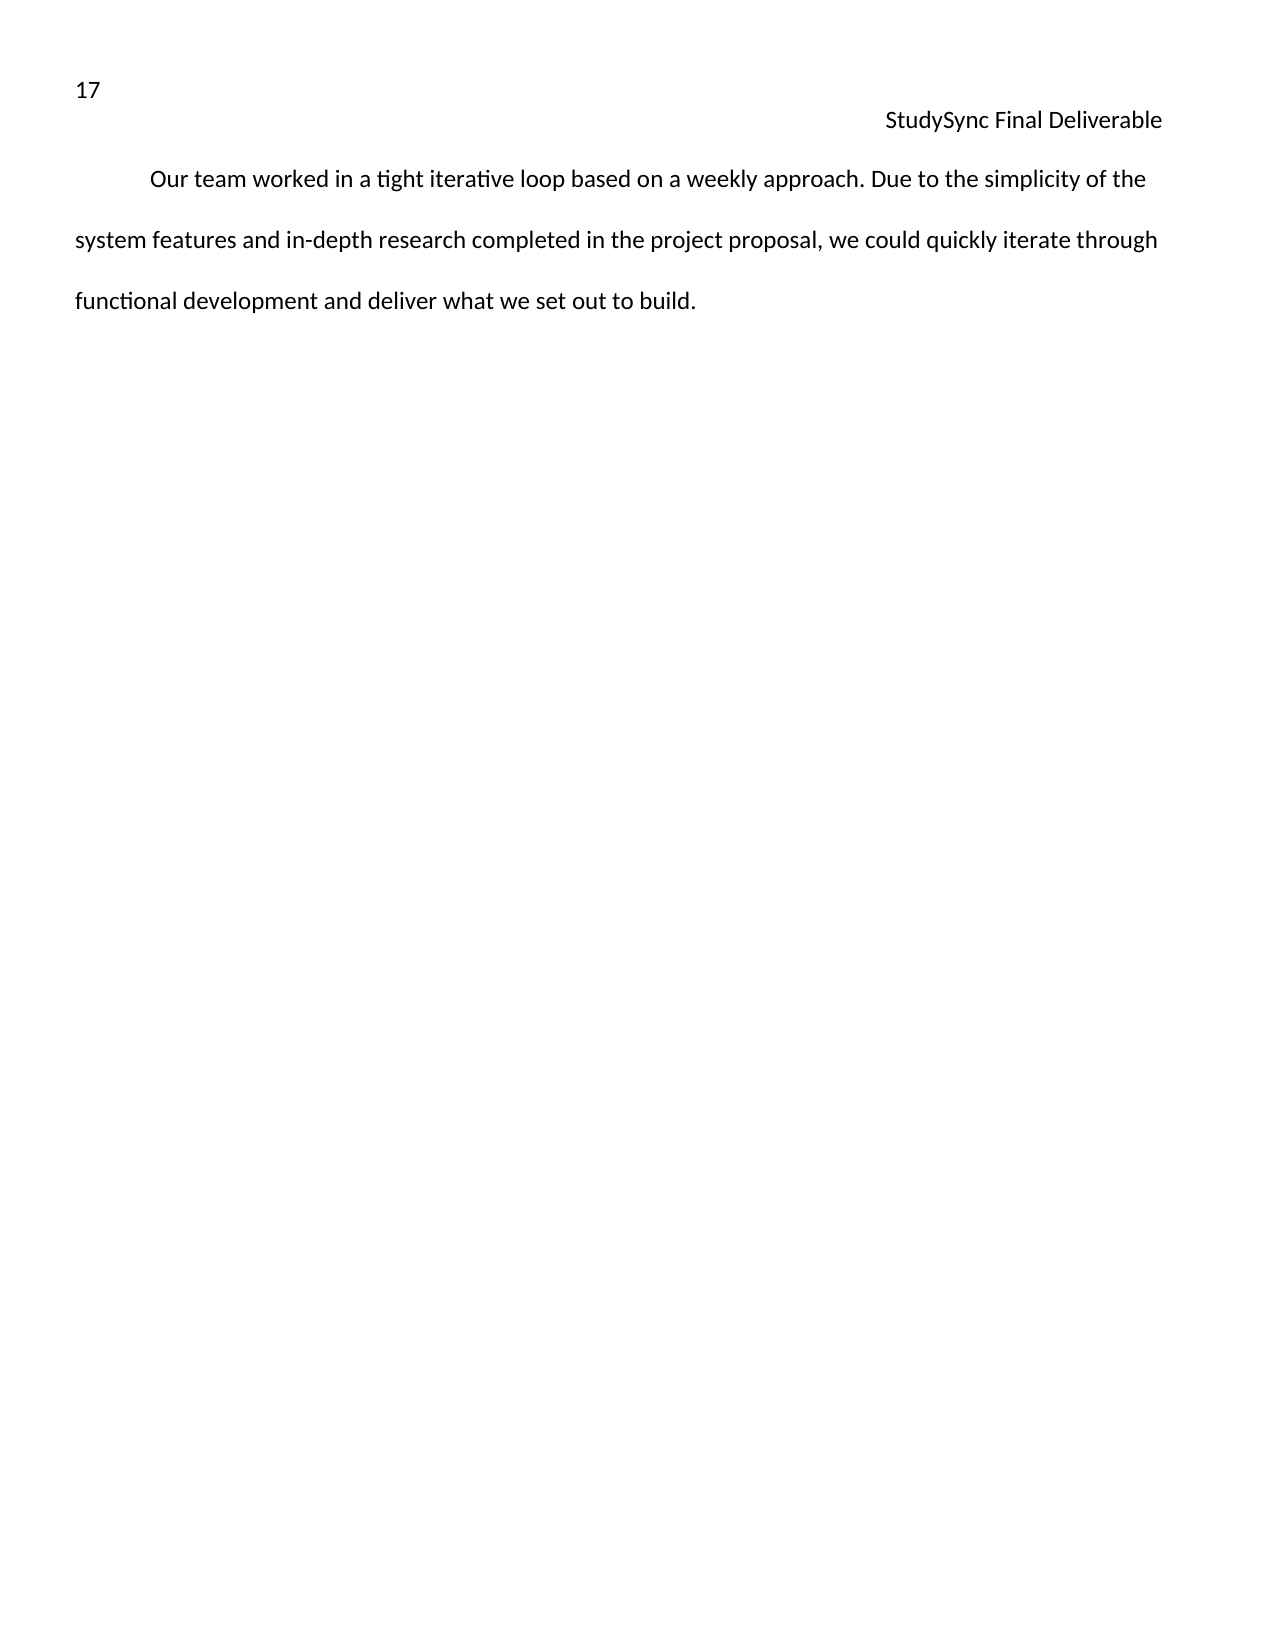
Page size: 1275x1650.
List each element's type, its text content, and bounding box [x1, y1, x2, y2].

text Our team worked in a tight iterative loop based on a weekly approach. Due to the simplicity of the system features and in-depth research completed in the project proposal, we could quickly iterate through functional development and deliver what we set out to build. [75, 163, 1200, 316]
